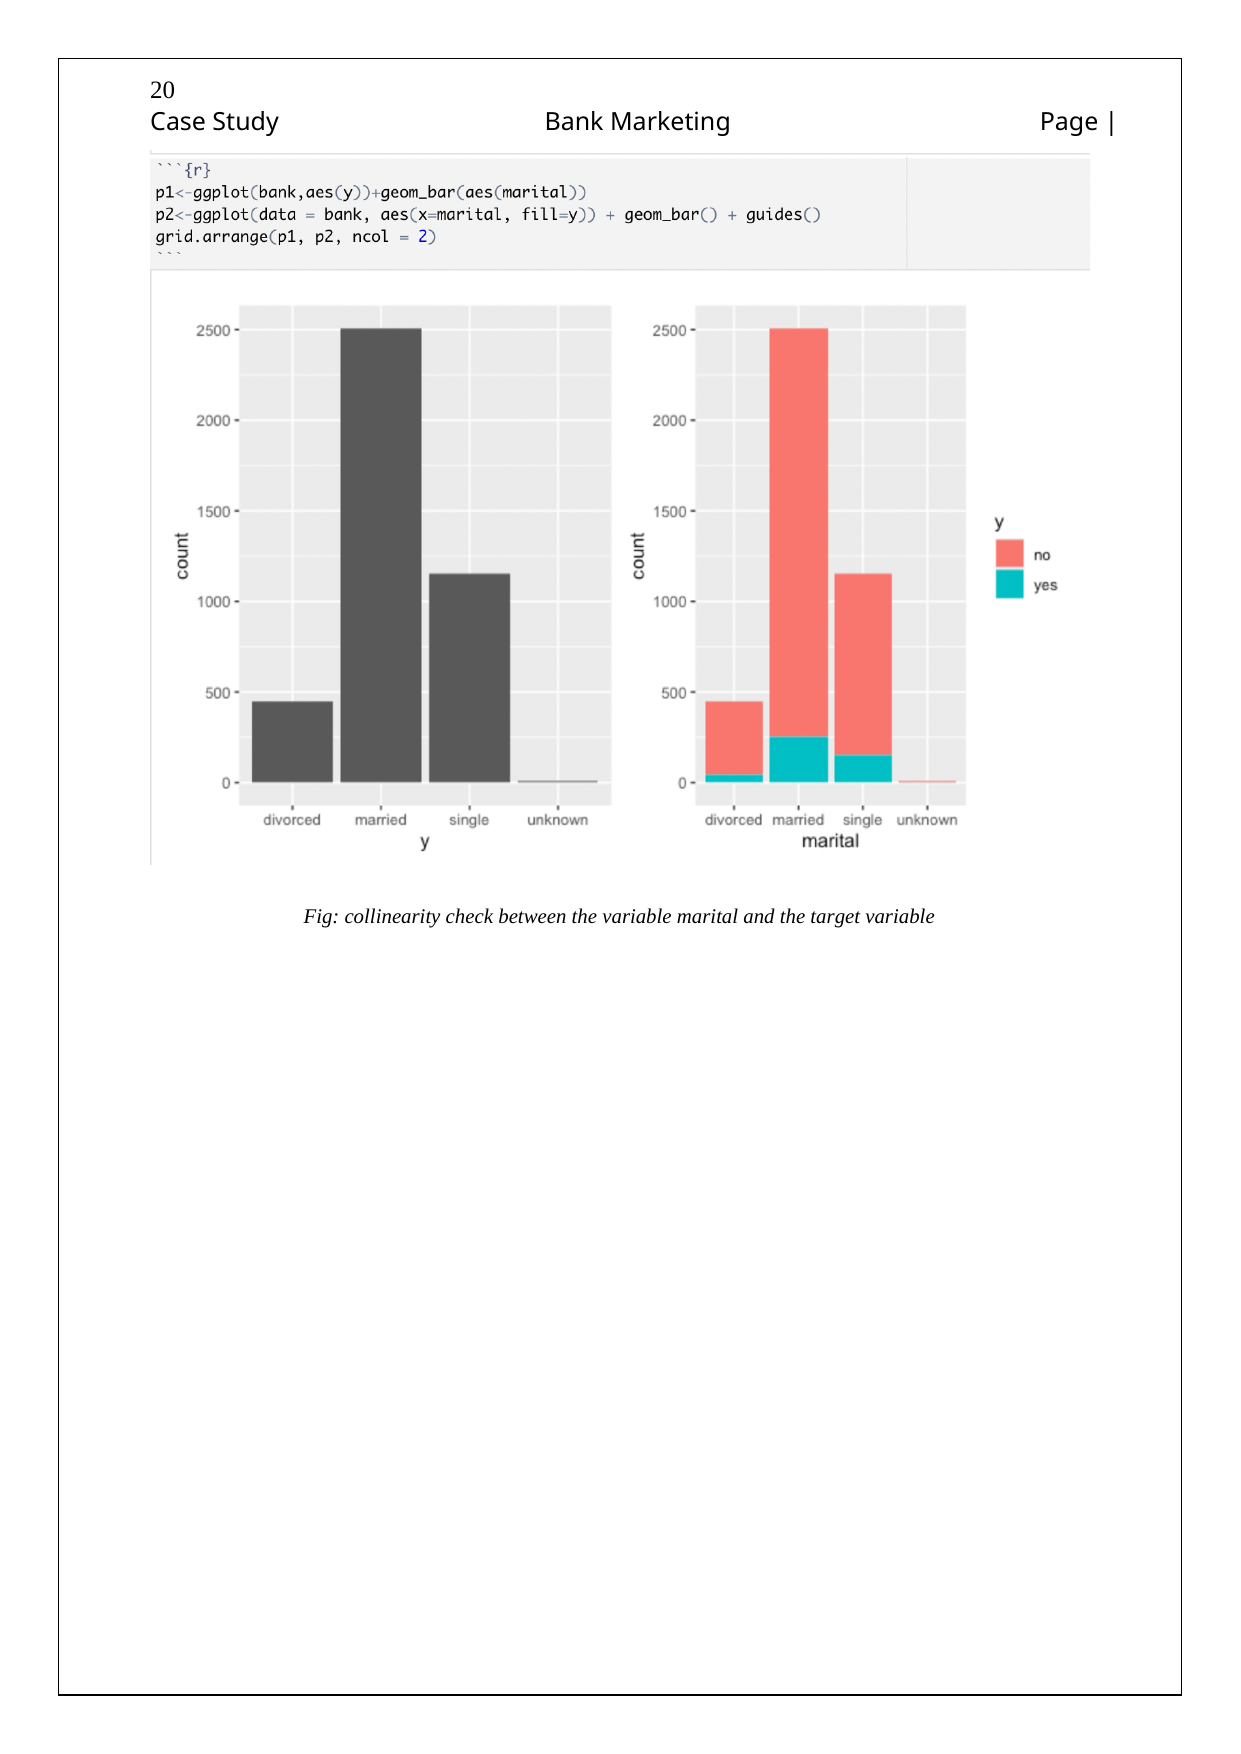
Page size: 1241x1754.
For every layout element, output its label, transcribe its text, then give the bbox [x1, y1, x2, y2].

text Fig: collinearity check between the variable marital and the target variable [150, 904, 1090, 928]
picture [150, 150, 1091, 865]
